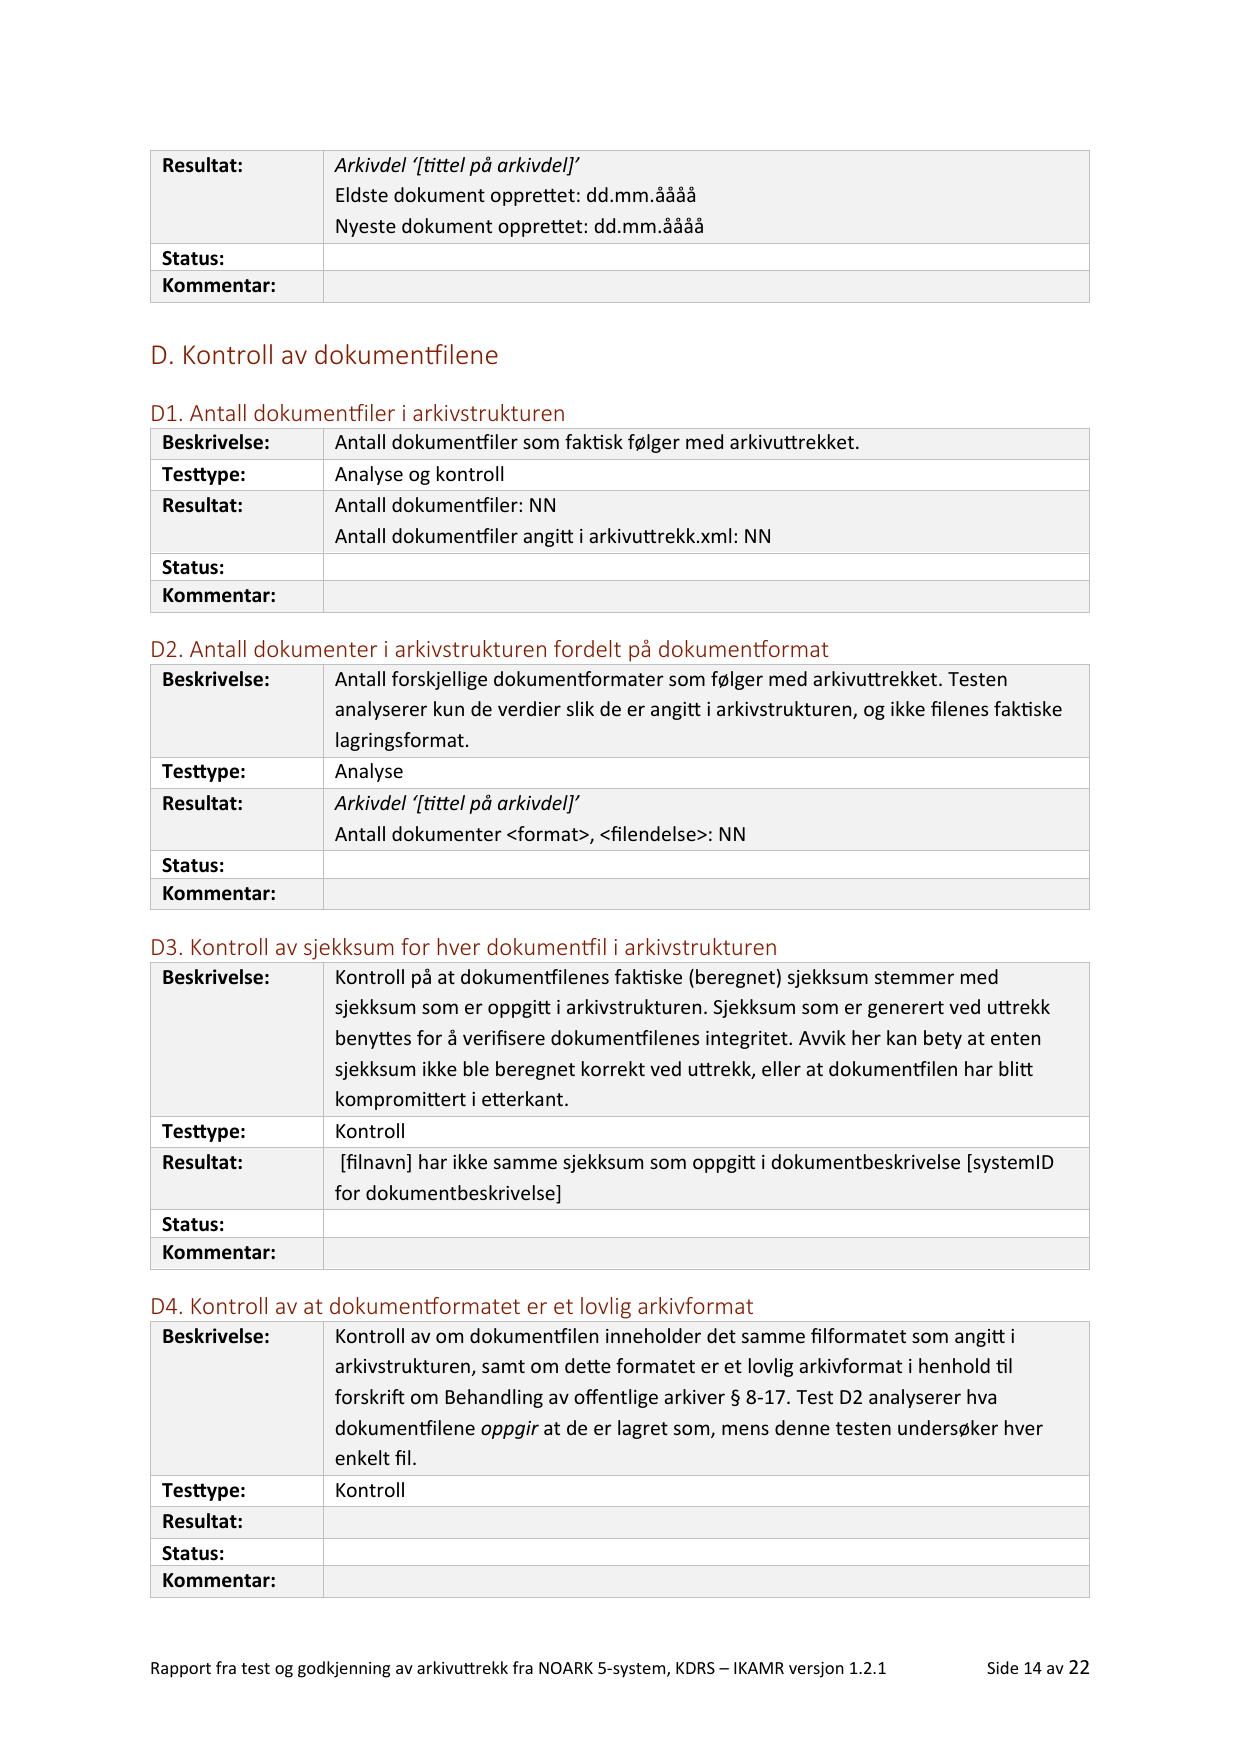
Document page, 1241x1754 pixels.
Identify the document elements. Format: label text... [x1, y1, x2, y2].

table_header Antall dokumentfiler som faktisk følger med arkivuttrekket. [324, 429, 1089, 459]
table_cell Resultat: [151, 1148, 323, 1209]
table_cell Kontroll [324, 1476, 1089, 1506]
table_cell Status: [151, 244, 323, 270]
table_cell Arkivdel ‘[tittel på arkivdel]’ Antall dokumenter <format>, <filendelse>: NN [324, 789, 1089, 850]
table_header Kontroll av om dokumentfilen inneholder det samme filformatet som angitt i arkivstrukturen, samt om dette formatet er et lovlig arkivformat i henhold til forskrift om Behandling av offentlige arkiver § 8-17. Test D2 analyserer hva dokumentfilene oppgir at de er lagret som, mens denne testen undersøker hver enkelt fil. [324, 1322, 1089, 1475]
table_cell Analyse [324, 758, 1089, 788]
table_cell Kommentar: [151, 879, 323, 909]
table_cell [filnavn] har ikke samme sjekksum som oppgitt i dokumentbeskrivelse [systemID for dokumentbeskrivelse] [324, 1148, 1089, 1209]
table_cell Status: [151, 851, 323, 878]
subtitle D2. Antall dokumenter i arkivstrukturen fordelt på dokumentformat [150, 633, 1090, 664]
table_cell [324, 1507, 1089, 1538]
table_cell [324, 554, 1089, 580]
table_cell Resultat: [151, 1507, 323, 1538]
subtitle D. Kontroll av dokumentfilene [150, 336, 1090, 372]
table_cell Kommentar: [151, 581, 323, 612]
table_header Kontroll på at dokumentfilenes faktiske (beregnet) sjekksum stemmer med sjekksum som er oppgitt i arkivstrukturen. Sjekksum som er generert ved uttrekk benyttes for å verifisere dokumentfilenes integritet. Avvik her kan bety at enten sjekksum ikke ble beregnet korrekt ved uttrekk, eller at dokumentfilen har blitt kompromittert i etterkant. [324, 963, 1089, 1116]
table_cell Testtype: [151, 1476, 323, 1506]
table_cell Testtype: [151, 460, 323, 490]
table_cell [324, 1238, 1089, 1268]
table_header Beskrivelse: [151, 1322, 323, 1475]
table_cell [324, 271, 1089, 302]
table_cell [324, 244, 1089, 270]
table_cell Kommentar: [151, 1566, 323, 1597]
table_cell Status: [151, 1539, 323, 1565]
table_cell [324, 581, 1089, 612]
table_cell Arkivdel ‘[tittel på arkivdel]’ Eldste dokument opprettet: dd.mm.åååå Nyeste dokument opprettet: dd.mm.åååå [324, 151, 1089, 243]
table_header Beskrivelse: [151, 429, 323, 459]
table_header Antall forskjellige dokumentformater som følger med arkivuttrekket. Testen analyserer kun de verdier slik de er angitt i arkivstrukturen, og ikke filenes faktiske lagringsformat. [324, 665, 1089, 757]
table_cell Kontroll [324, 1117, 1089, 1147]
table_cell Resultat: [151, 491, 323, 552]
table_header Beskrivelse: [151, 963, 323, 1116]
table_cell Resultat: [151, 151, 323, 243]
table_cell Resultat: [151, 789, 323, 850]
table_cell Testtype: [151, 758, 323, 788]
subtitle D1. Antall dokumentfiler i arkivstrukturen [150, 397, 1090, 427]
table_cell Status: [151, 554, 323, 580]
table_cell Analyse og kontroll [324, 460, 1089, 490]
table_cell Status: [151, 1210, 323, 1237]
table_cell [324, 851, 1089, 878]
table_cell Antall dokumentfiler: NN Antall dokumentfiler angitt i arkivuttrekk.xml: NN [324, 491, 1089, 552]
table_cell [324, 1210, 1089, 1237]
table_cell Testtype: [151, 1117, 323, 1147]
table_cell Kommentar: [151, 271, 323, 302]
subtitle D3. Kontroll av sjekksum for hver dokumentfil i arkivstrukturen [150, 931, 1090, 962]
table_cell [324, 1539, 1089, 1565]
table_header Beskrivelse: [151, 665, 323, 757]
subtitle D4. Kontroll av at dokumentformatet er et lovlig arkivformat [150, 1290, 1090, 1321]
table_cell [324, 1566, 1089, 1597]
table_cell [324, 879, 1089, 909]
table_cell Kommentar: [151, 1238, 323, 1268]
